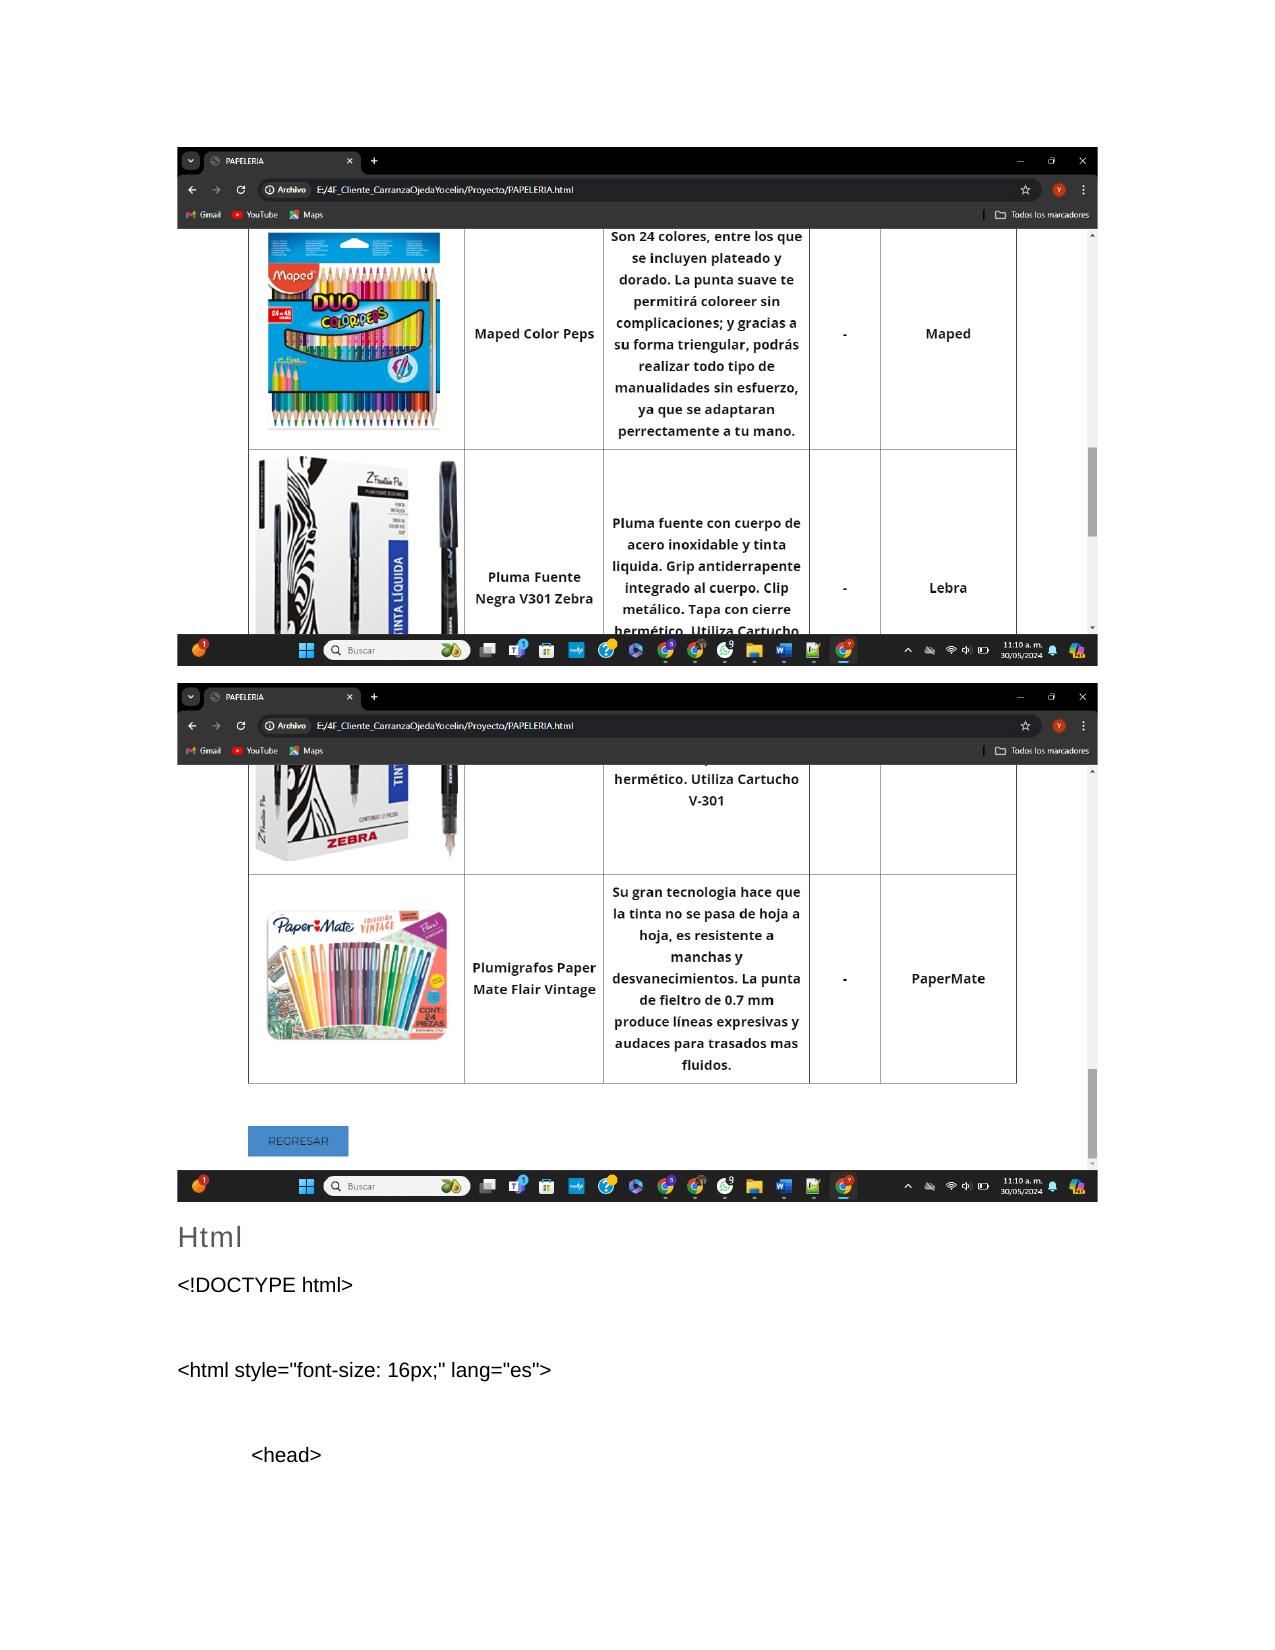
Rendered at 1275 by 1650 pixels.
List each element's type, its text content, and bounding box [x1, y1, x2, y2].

text <html style="font-size: 16px;" lang="es"> [177, 1358, 1098, 1382]
text <head> [177, 1443, 1098, 1467]
subtitle Html [177, 1220, 1098, 1253]
picture [177, 147, 1098, 666]
text <!DOCTYPE html> [177, 1273, 1098, 1297]
picture [177, 683, 1098, 1202]
